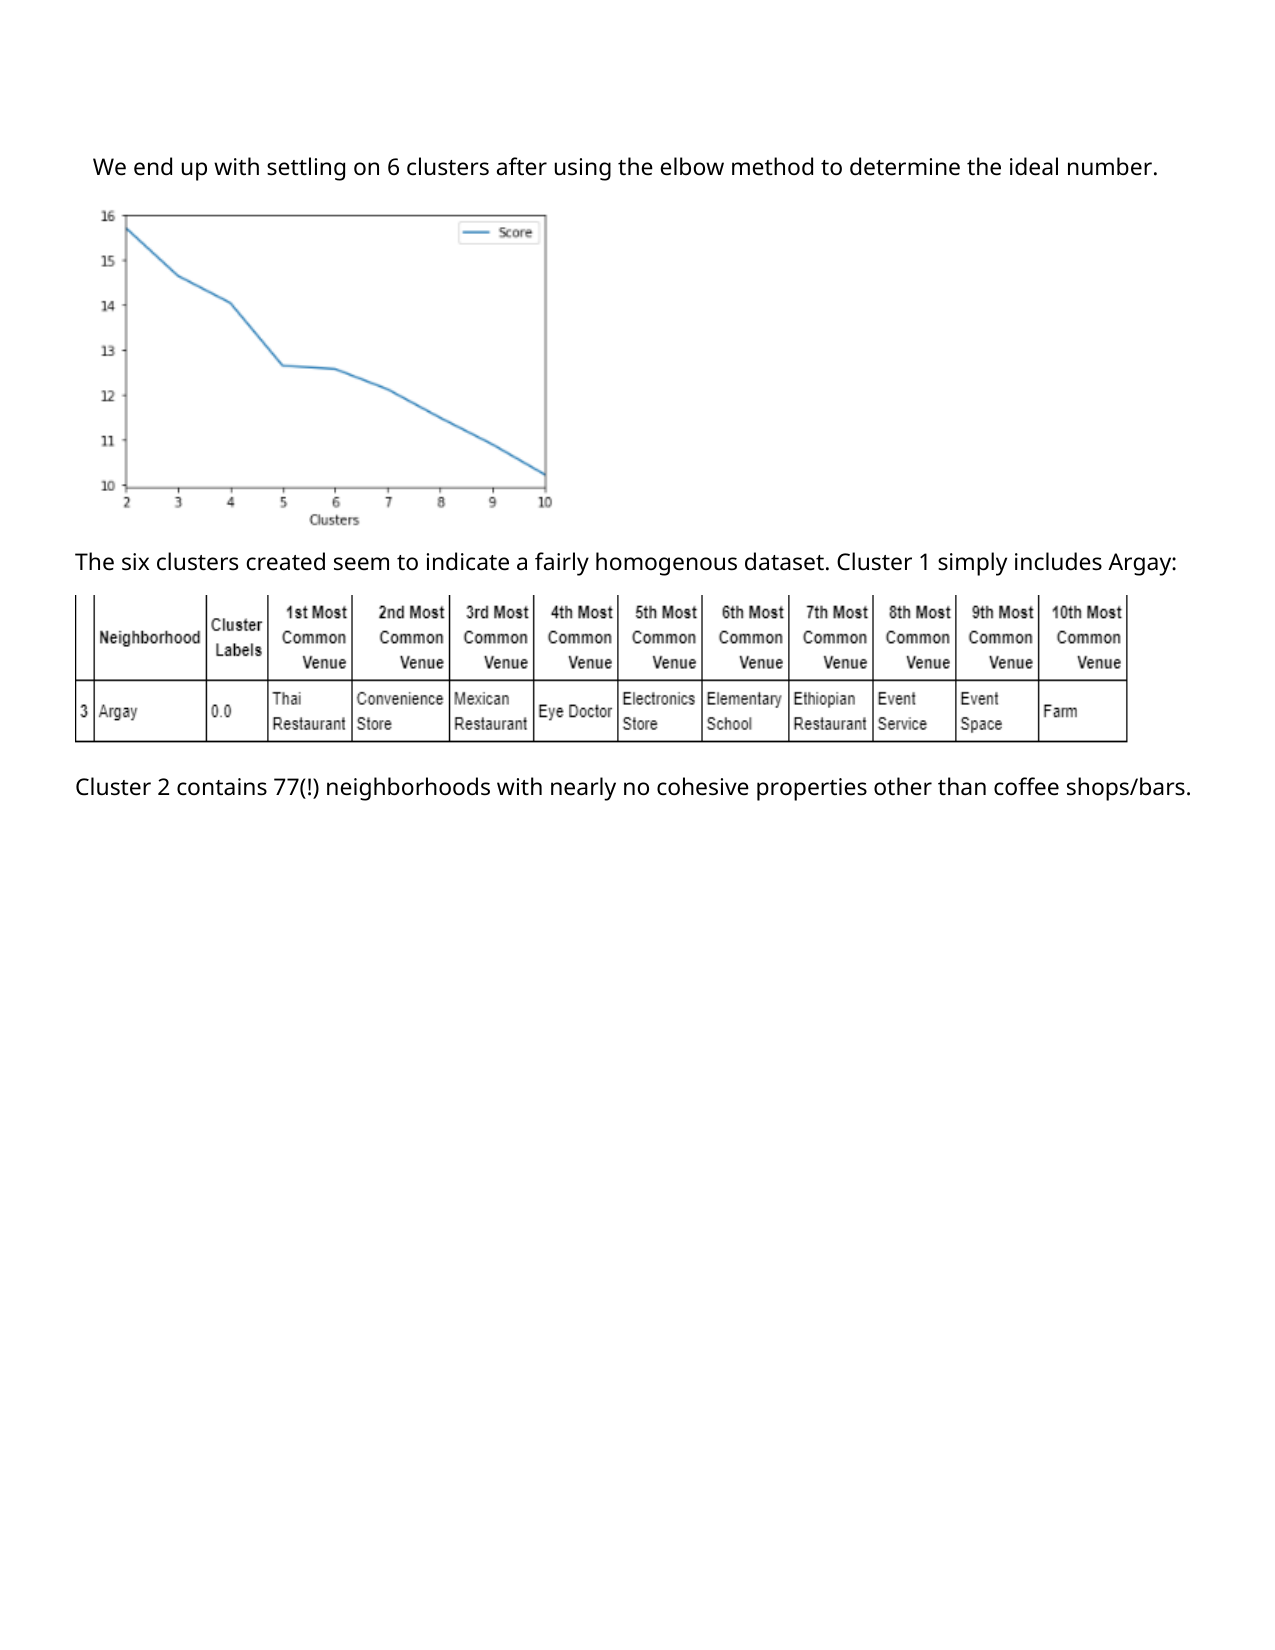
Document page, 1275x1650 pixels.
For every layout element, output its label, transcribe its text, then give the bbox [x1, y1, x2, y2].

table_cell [6, 0, 1275, 545]
picture [92, 201, 585, 527]
text Cluster 2 contains 77(!) neighborhoods with nearly no cohesive properties other than coffee shops/bars. [0, 771, 1275, 802]
text The six clusters created seem to indicate a fairly homogenous dataset. Cluster 1 simply includes Argay: [0, 545, 1275, 577]
picture [75, 595, 1133, 752]
